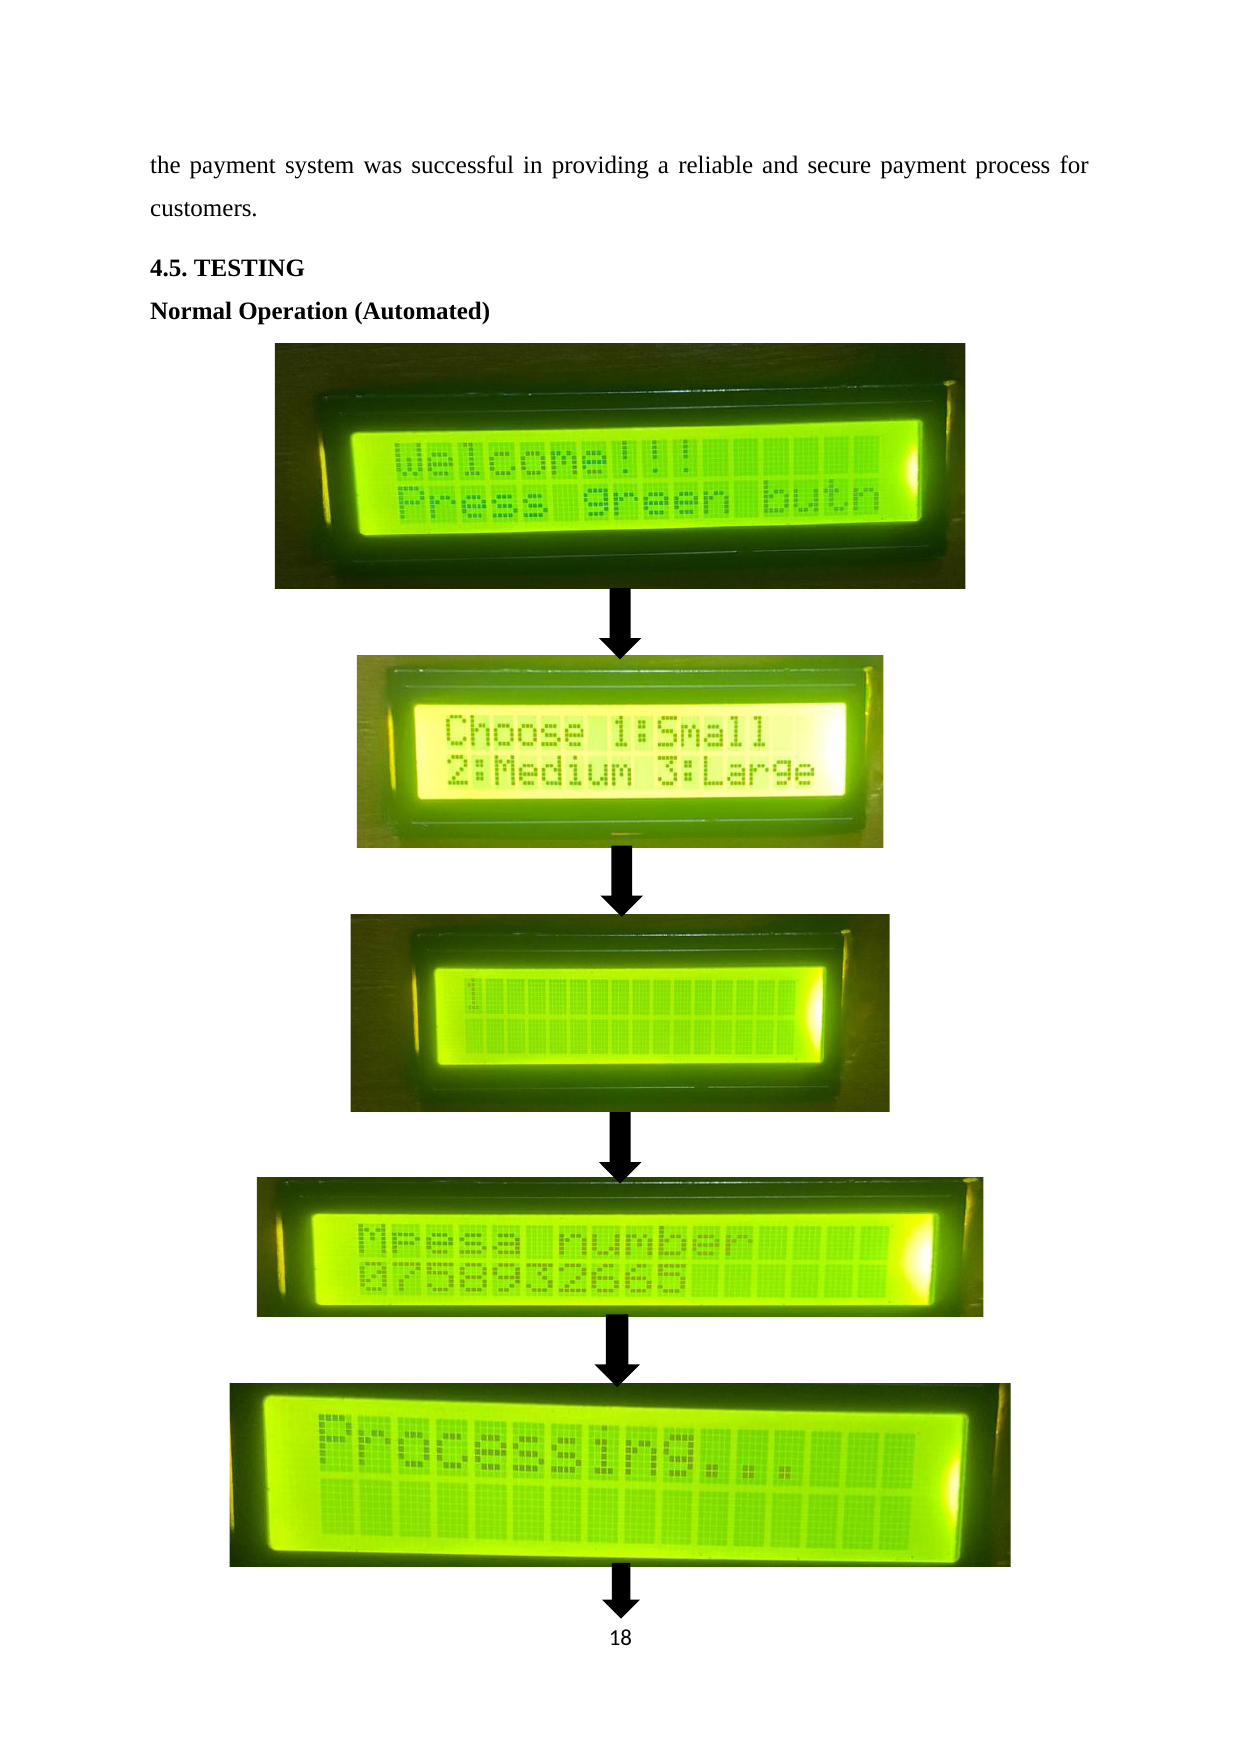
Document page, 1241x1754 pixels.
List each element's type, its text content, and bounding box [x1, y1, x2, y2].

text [150, 150, 1090, 222]
subtitle 4.5. TESTING [150, 253, 1090, 282]
picture [256, 1177, 984, 1317]
picture [274, 343, 966, 589]
text Normal Operation (Automated) [150, 296, 1090, 325]
picture [229, 1383, 1011, 1567]
picture [356, 655, 884, 848]
picture [350, 914, 890, 1112]
